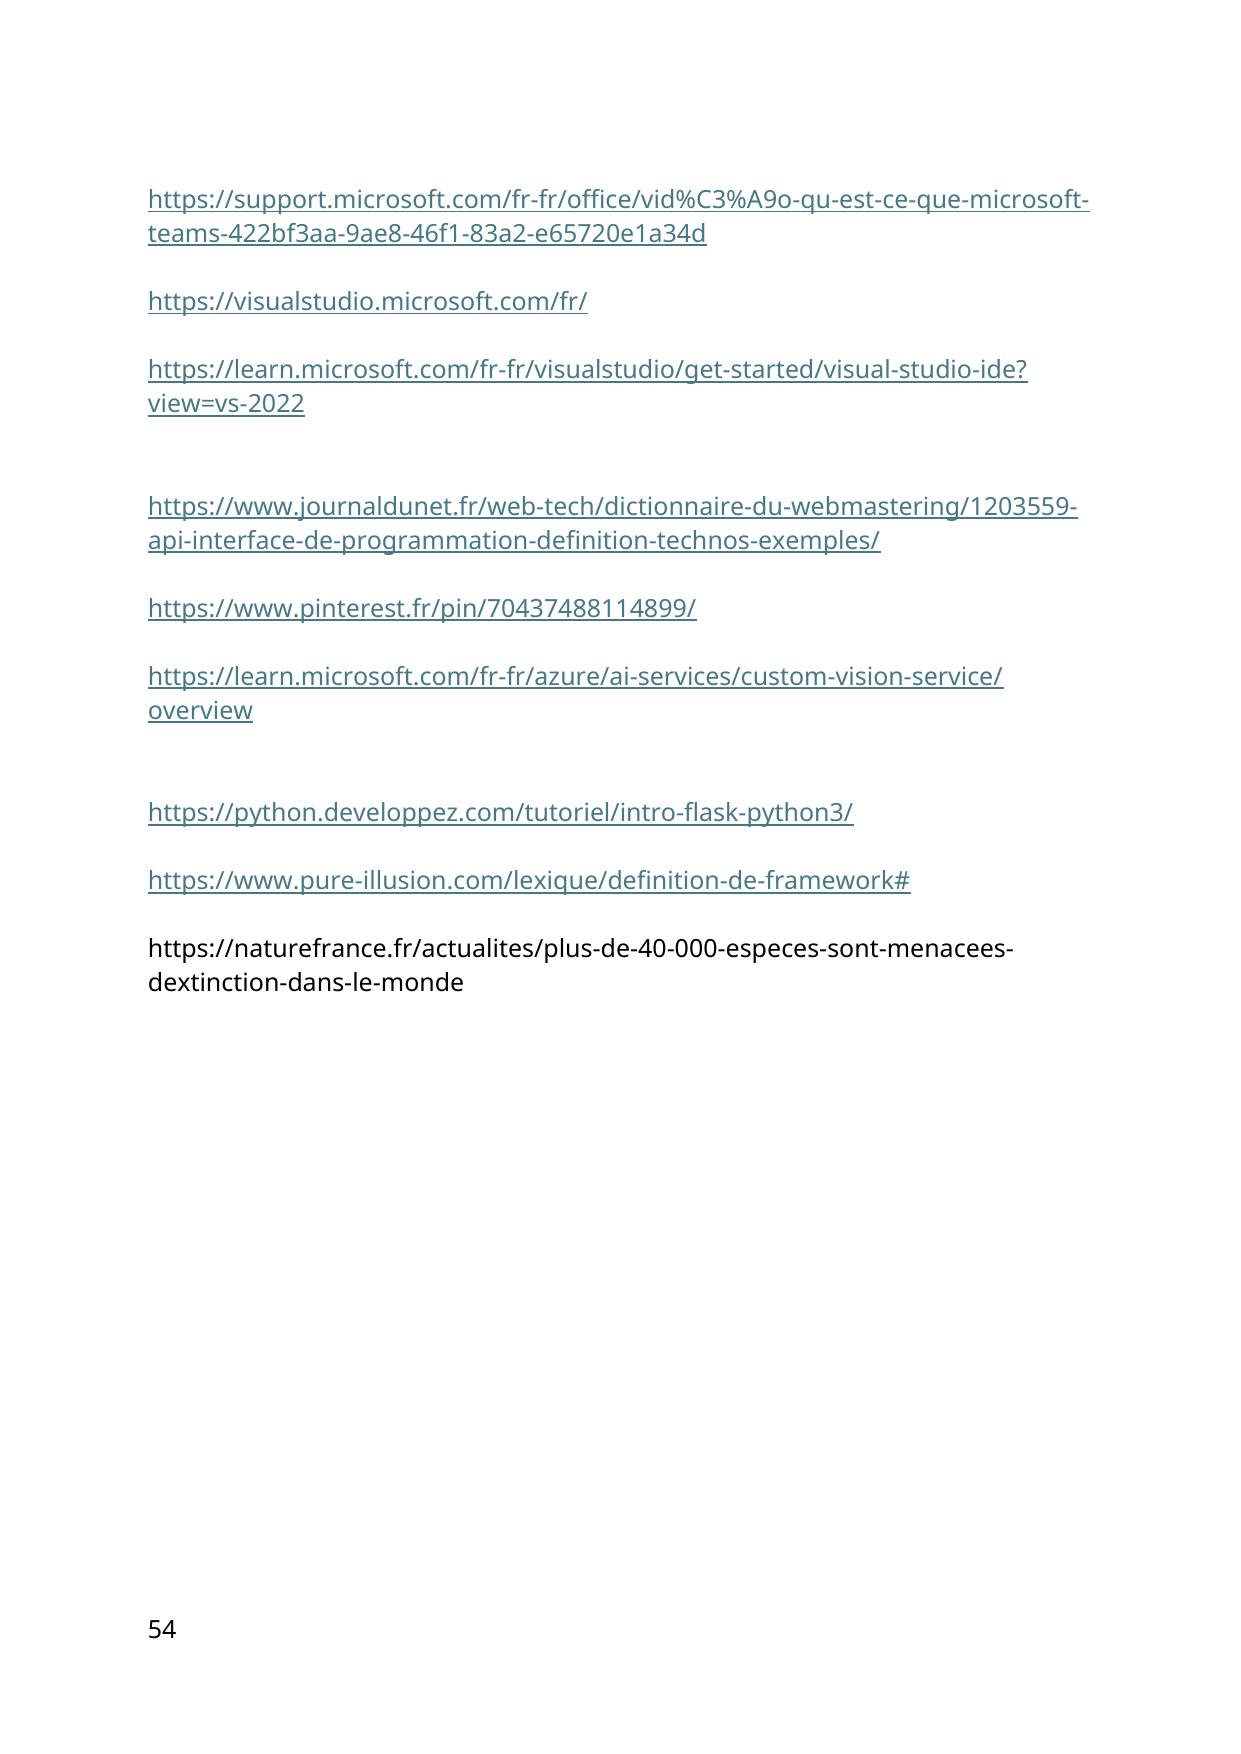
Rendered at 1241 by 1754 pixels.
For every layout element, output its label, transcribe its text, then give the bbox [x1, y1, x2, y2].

text https://learn.microsoft.com/fr-fr/visualstudio/get-started/visual-studio-ide?view=vs-2022 [148, 352, 1093, 420]
text https://visualstudio.microsoft.com/fr/ [148, 284, 1093, 318]
text https://python.developpez.com/tutoriel/intro-flask-python3/ [148, 795, 1093, 829]
text https://www.pinterest.fr/pin/70437488114899/ [148, 590, 1093, 624]
text https://www.pure-illusion.com/lexique/definition-de-framework# [148, 863, 1093, 897]
text https://naturefrance.fr/actualites/plus-de-40-000-especes-sont-menacees-dextinction-dans-le-monde [148, 931, 1093, 999]
text https://support.microsoft.com/fr-fr/office/vid%C3%A9o-qu-est-ce-que-microsoft-teams-422bf3aa-9ae8-46f1-83a2-e65720e1a34d [148, 182, 1093, 250]
text https://www.journaldunet.fr/web-tech/dictionnaire-du-webmastering/1203559-api-interface-de-programmation-definition-technos-exemples/ [148, 488, 1093, 556]
text https://learn.microsoft.com/fr-fr/azure/ai-services/custom-vision-service/overview [148, 658, 1093, 727]
